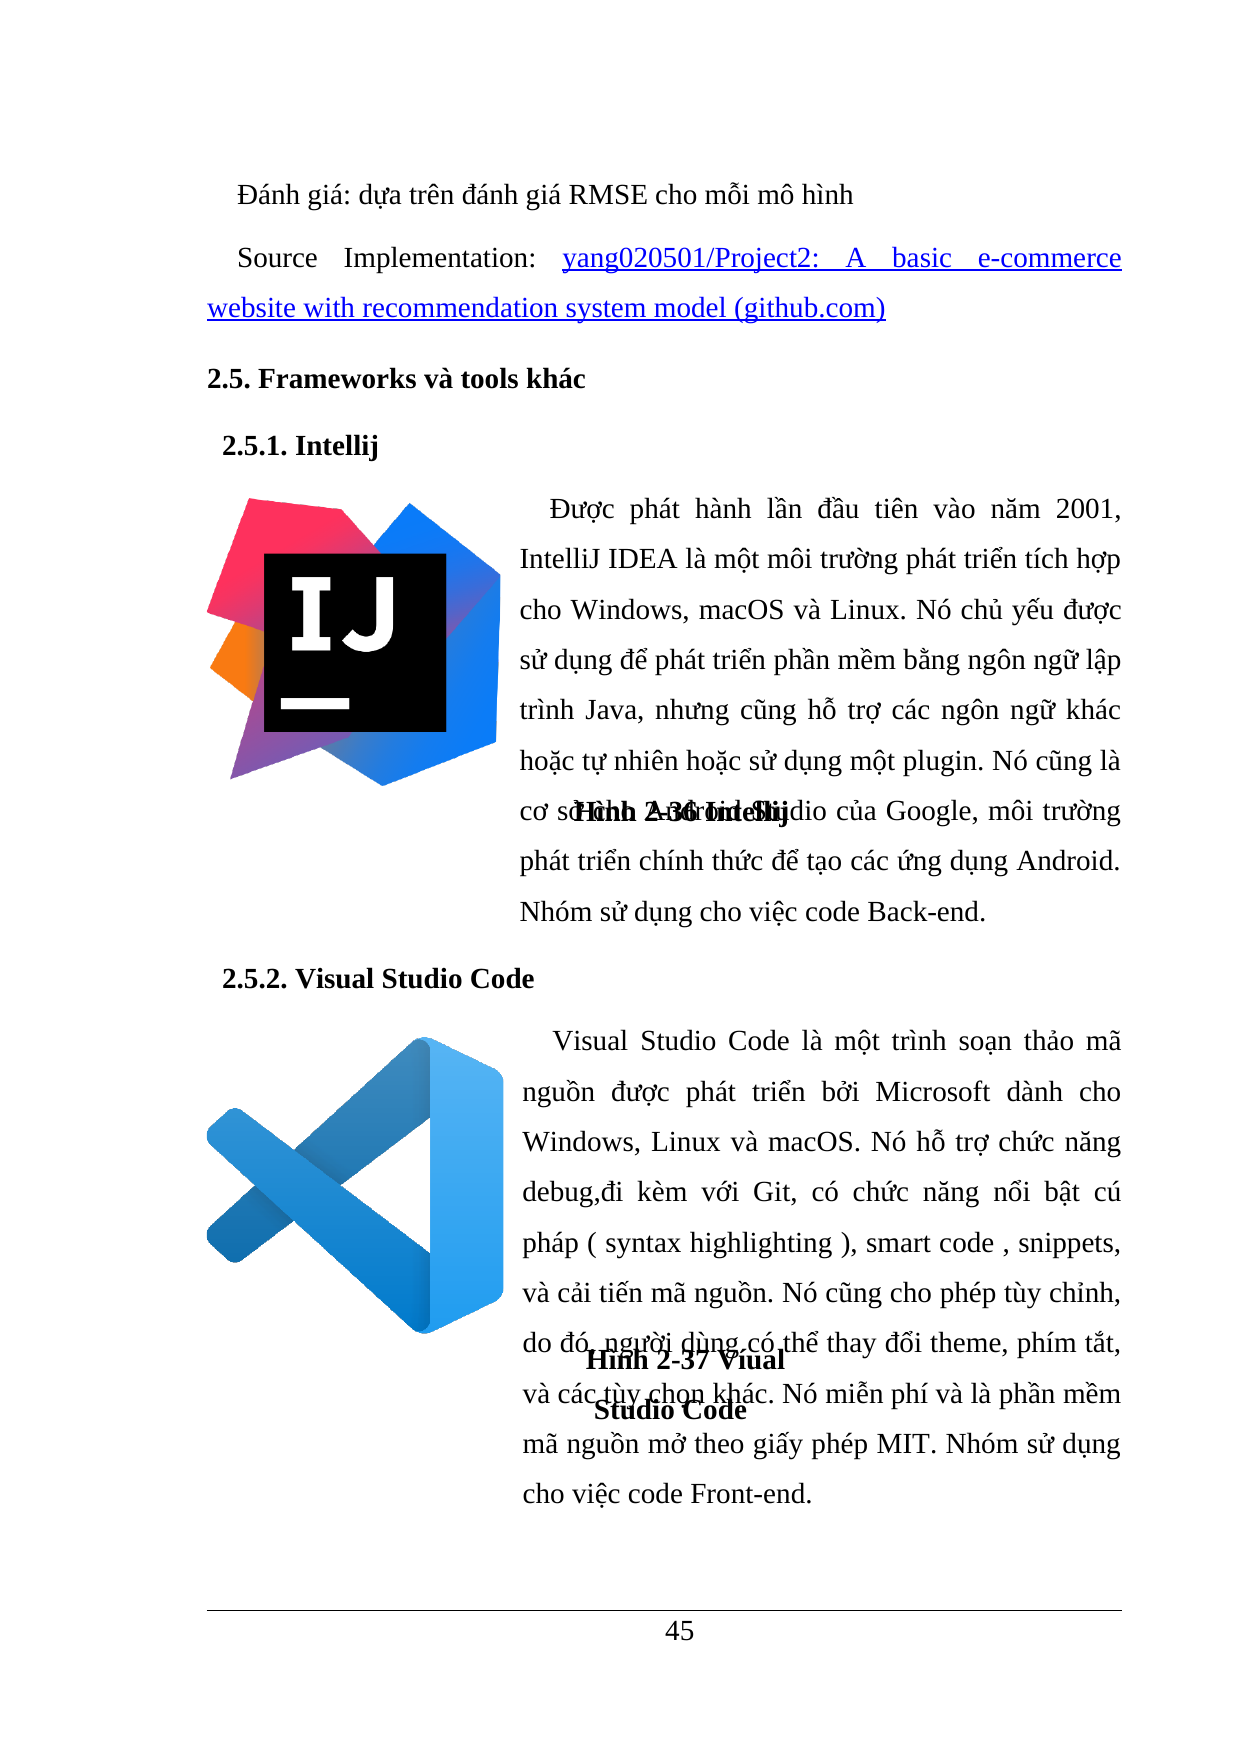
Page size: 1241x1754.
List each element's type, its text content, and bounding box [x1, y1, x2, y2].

picture [206, 498, 501, 786]
picture [206, 1036, 504, 1334]
subtitle Frameworks và tools khác [207, 361, 1122, 395]
text Được phát hành lần đầu tiên vào năm 2001, IntelliJ IDEA là một môi trường phát triển tích hợp cho Windows, macOS và Linux. Nó chủ yếu được sử dụng để phát triển phần mềm bằng ngôn ngữ lập trình Java, nhưng cũng hỗ trợ các ngôn ngữ khác hoặc tự nhiên hoặc sử dụng một plugin. Nó cũng là cơ sở cho Android Studio của Google, môi trường phát triển chính thức để tạo các ứng dụng Android. Nhóm sử dụng cho việc code Back-end. [207, 491, 1122, 927]
subtitle Visual Studio Code [222, 961, 1122, 994]
text Đánh giá: dựa trên đánh giá RMSE cho mỗi mô hình [207, 177, 1122, 211]
text Source Implementation: yang020501/Project2: A basic e-commerce website with recommendation system model (github.com) [207, 240, 1122, 324]
text Visual Studio Code là một trình soạn thảo mã nguồn được phát triển bởi Microsoft dành cho Windows, Linux và macOS. Nó hỗ trợ chức năng debug,đi kèm với Git, có chức năng nổi bật cú pháp ( syntax highlighting ), smart code , snippets, và cải tiến mã nguồn. Nó cũng cho phép tùy chỉnh, do đó, người dùng có thể thay đổi theme, phím tắt, và các tùy chọn khác. Nó miễn phí và là phần mềm mã nguồn mở theo giấy phép MIT. Nhóm sử dụng cho việc code Front-end. [207, 1023, 1122, 1510]
subtitle Intellij [222, 428, 1122, 462]
